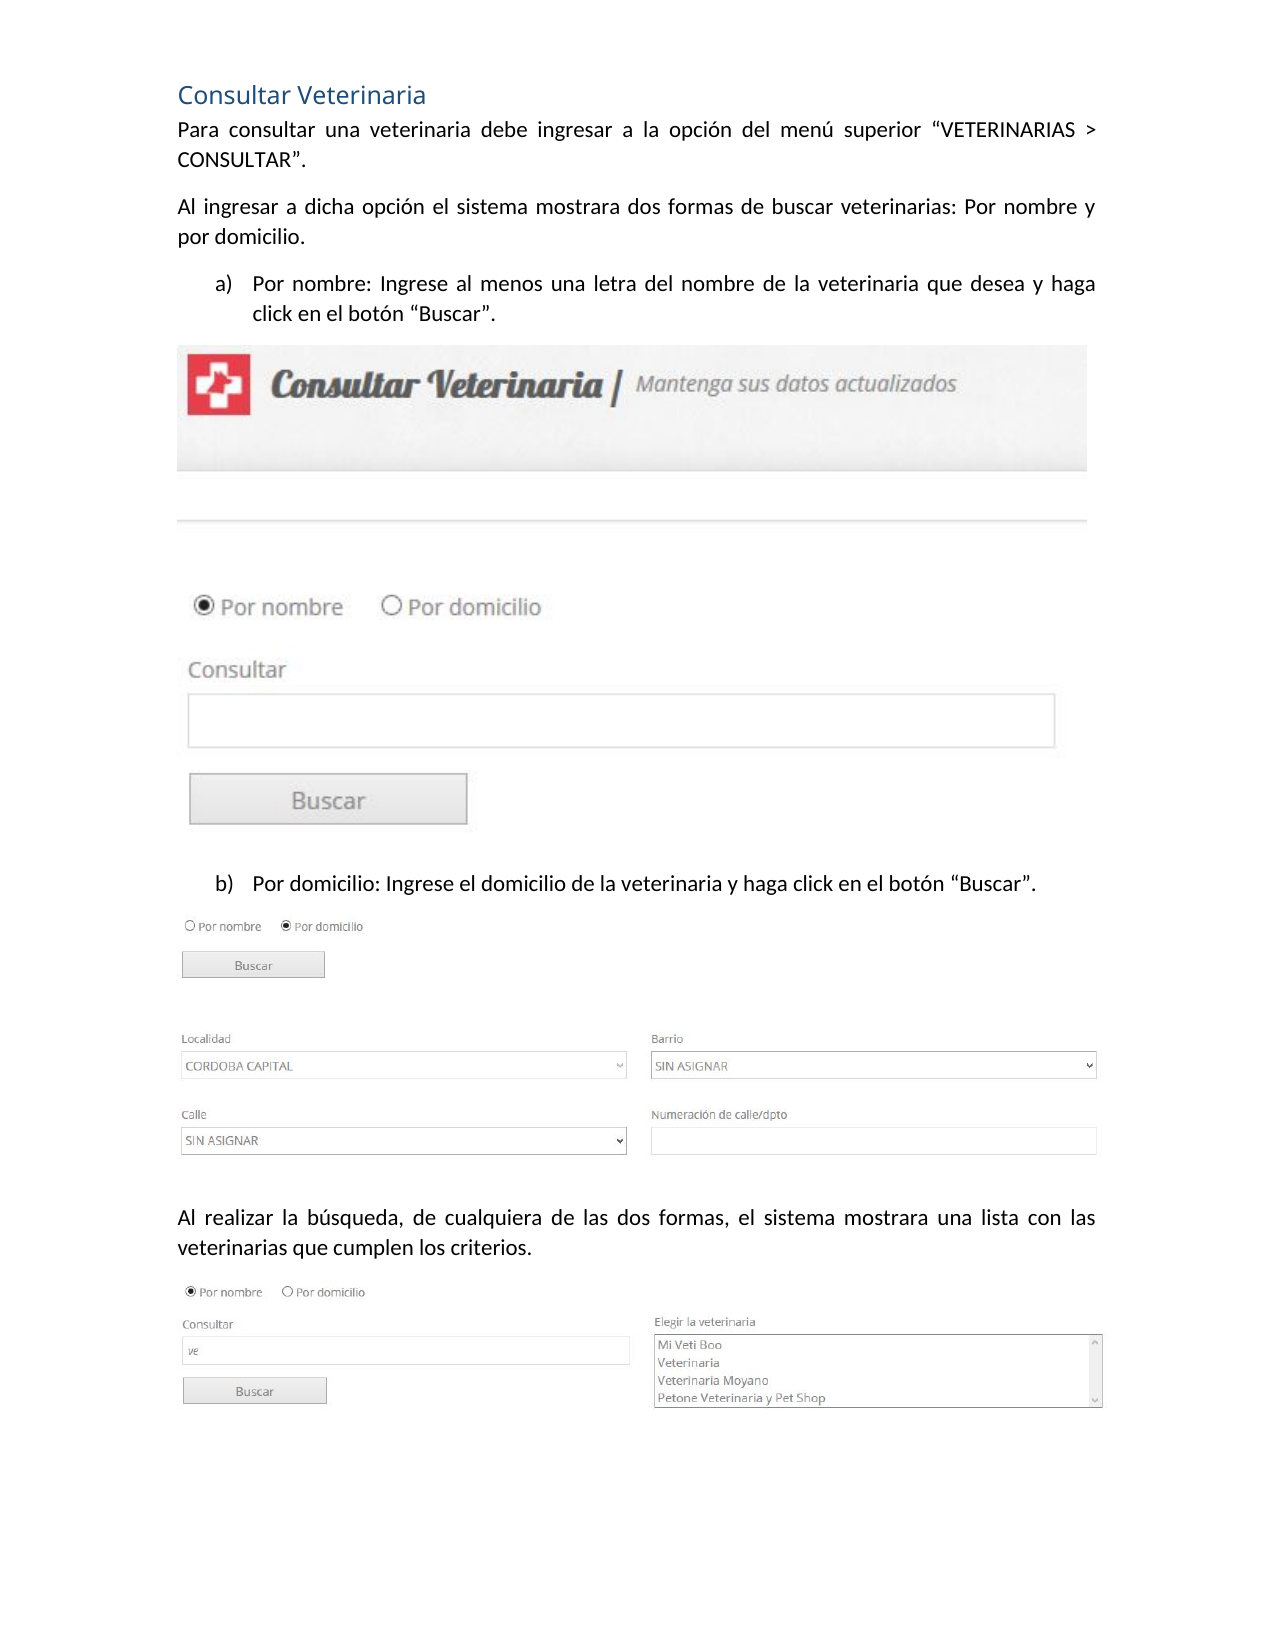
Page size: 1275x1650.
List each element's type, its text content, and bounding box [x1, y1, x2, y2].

picture [177, 915, 1109, 1185]
subtitle Consultar Veterinaria [177, 78, 1098, 112]
picture [177, 1280, 1107, 1422]
text Para consultar una veterinaria debe ingresar a la opción del menú superior “VETERINARIAS > CONSULTAR”. [177, 115, 1098, 173]
text Al realizar la búsqueda, de cualquiera de las dos formas, el sistema mostrara una lista con las veterinarias que cumplen los criterios. [177, 1203, 1098, 1261]
text Al ingresar a dicha opción el sistema mostrara dos formas de buscar veterinarias: Por nombre y por domicilio. [177, 192, 1098, 250]
picture [177, 345, 1087, 850]
list Por domicilio: Ingrese el domicilio de la veterinaria y haga click en el botón “Buscar”. [215, 869, 1098, 897]
list Por nombre: Ingrese al menos una letra del nombre de la veterinaria que desea y haga click en el botón “Buscar”. [215, 269, 1098, 327]
